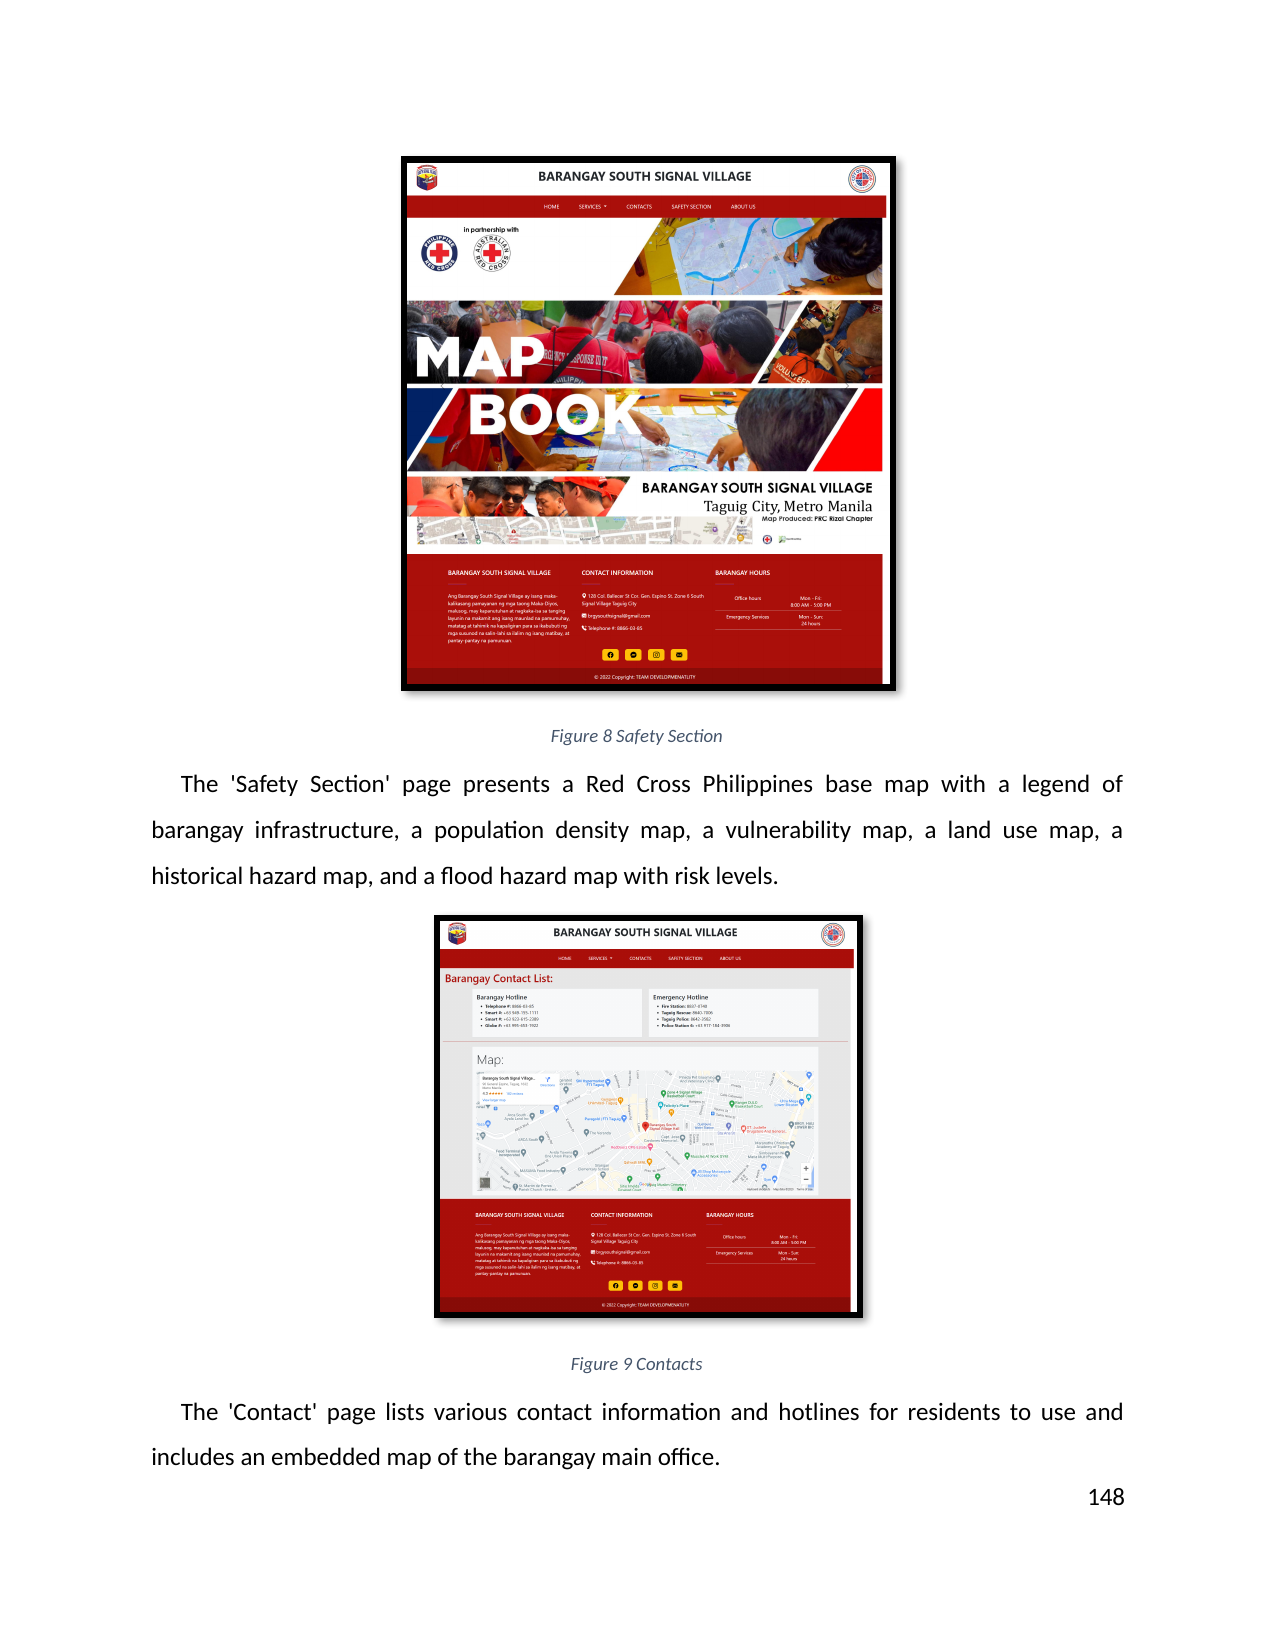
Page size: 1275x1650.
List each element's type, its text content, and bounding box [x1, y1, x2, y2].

picture [440, 921, 857, 1312]
text Figure 9 Contacts [150, 1352, 1125, 1375]
text The 'Safety Section' page presents a Red Cross Philippines base map with a legend of barangay infrastructure, a population density map, a vulnerability map, a land use map, a historical hazard map, and a flood hazard map with risk levels. [151, 768, 1125, 890]
picture [407, 163, 890, 684]
text The 'Contact' page lists various contact information and hotlines for residents to use and includes an embedded map of the barangay main office. [151, 1396, 1125, 1472]
text Figure 8 Safety Section [150, 724, 1125, 747]
